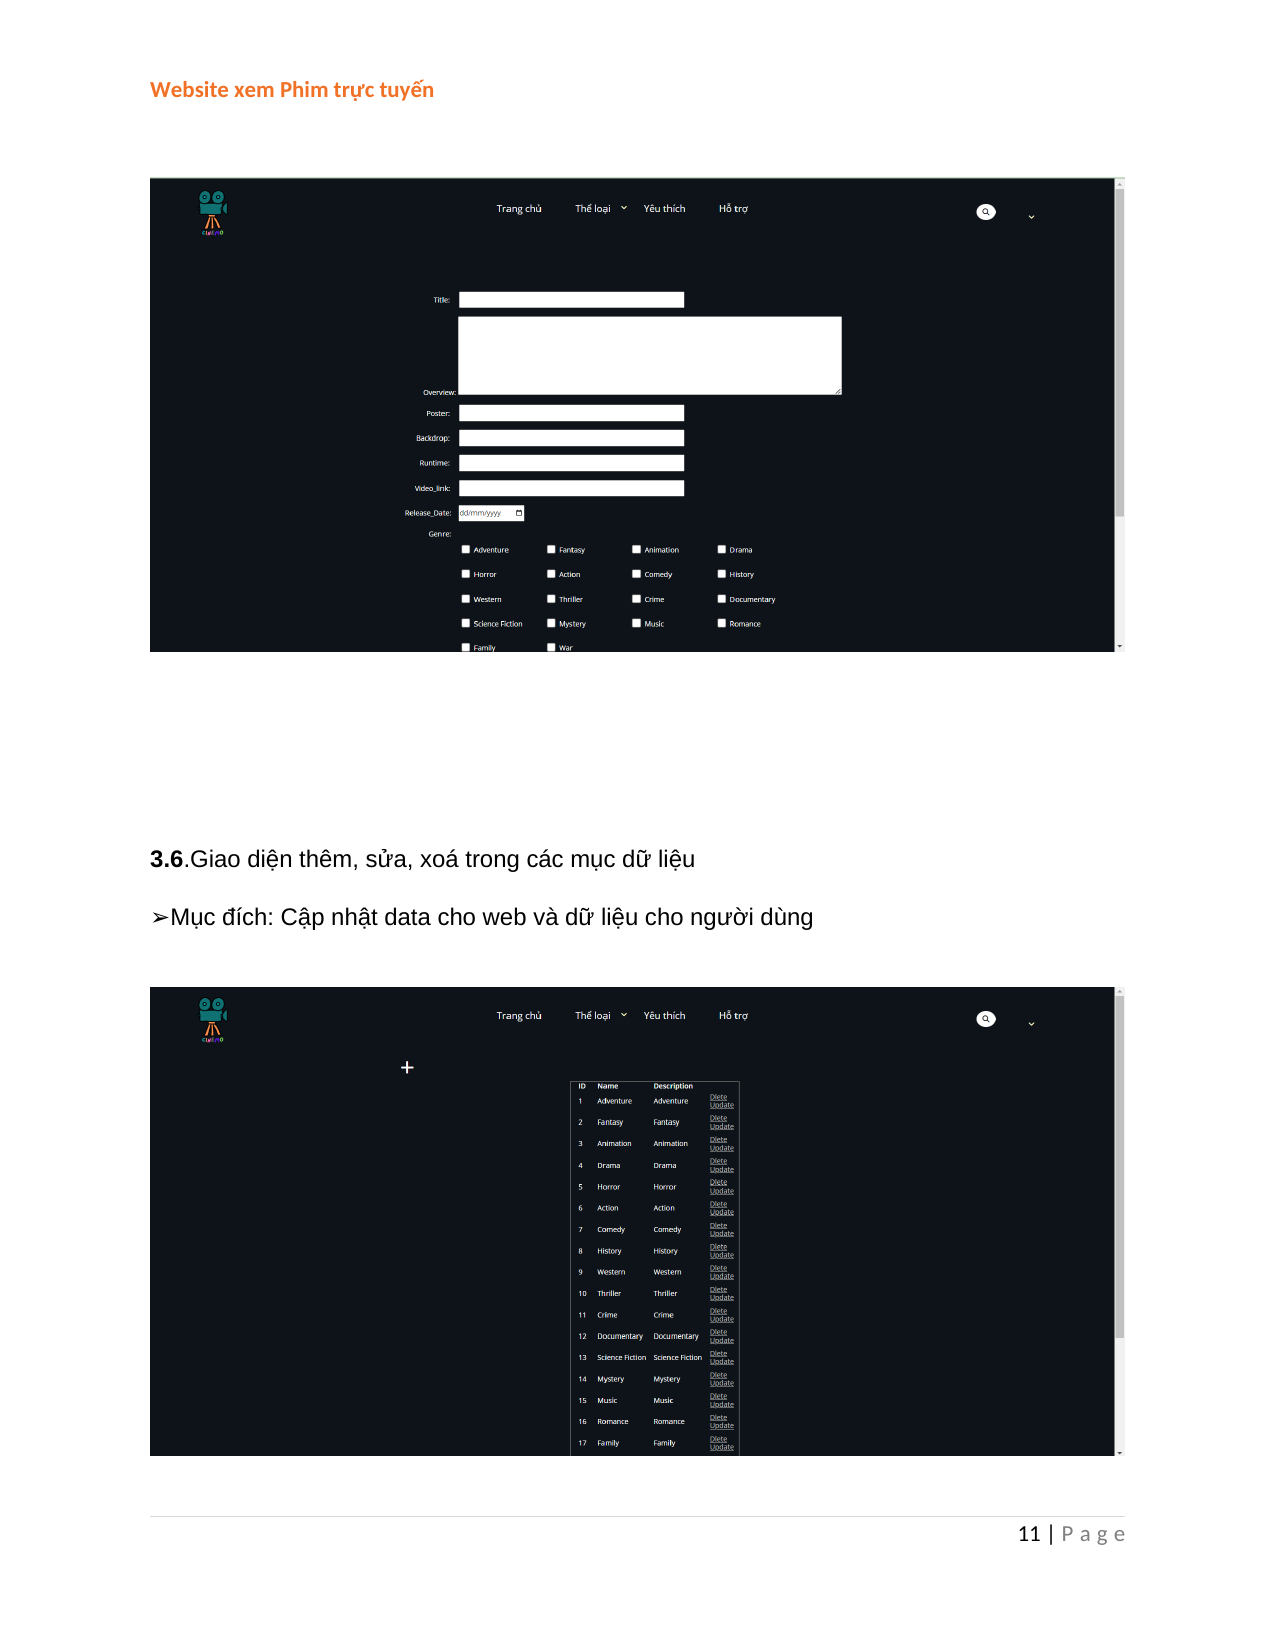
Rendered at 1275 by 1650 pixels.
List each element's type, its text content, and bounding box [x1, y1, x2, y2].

text 3.6.Giao diện thêm, sửa, xoá trong các mục dữ liệu [150, 844, 1125, 872]
picture [150, 177, 1125, 652]
picture [150, 987, 1125, 1456]
text ➢Mục đích: Cập nhật data cho web và dữ liệu cho người dùng [150, 900, 1125, 932]
